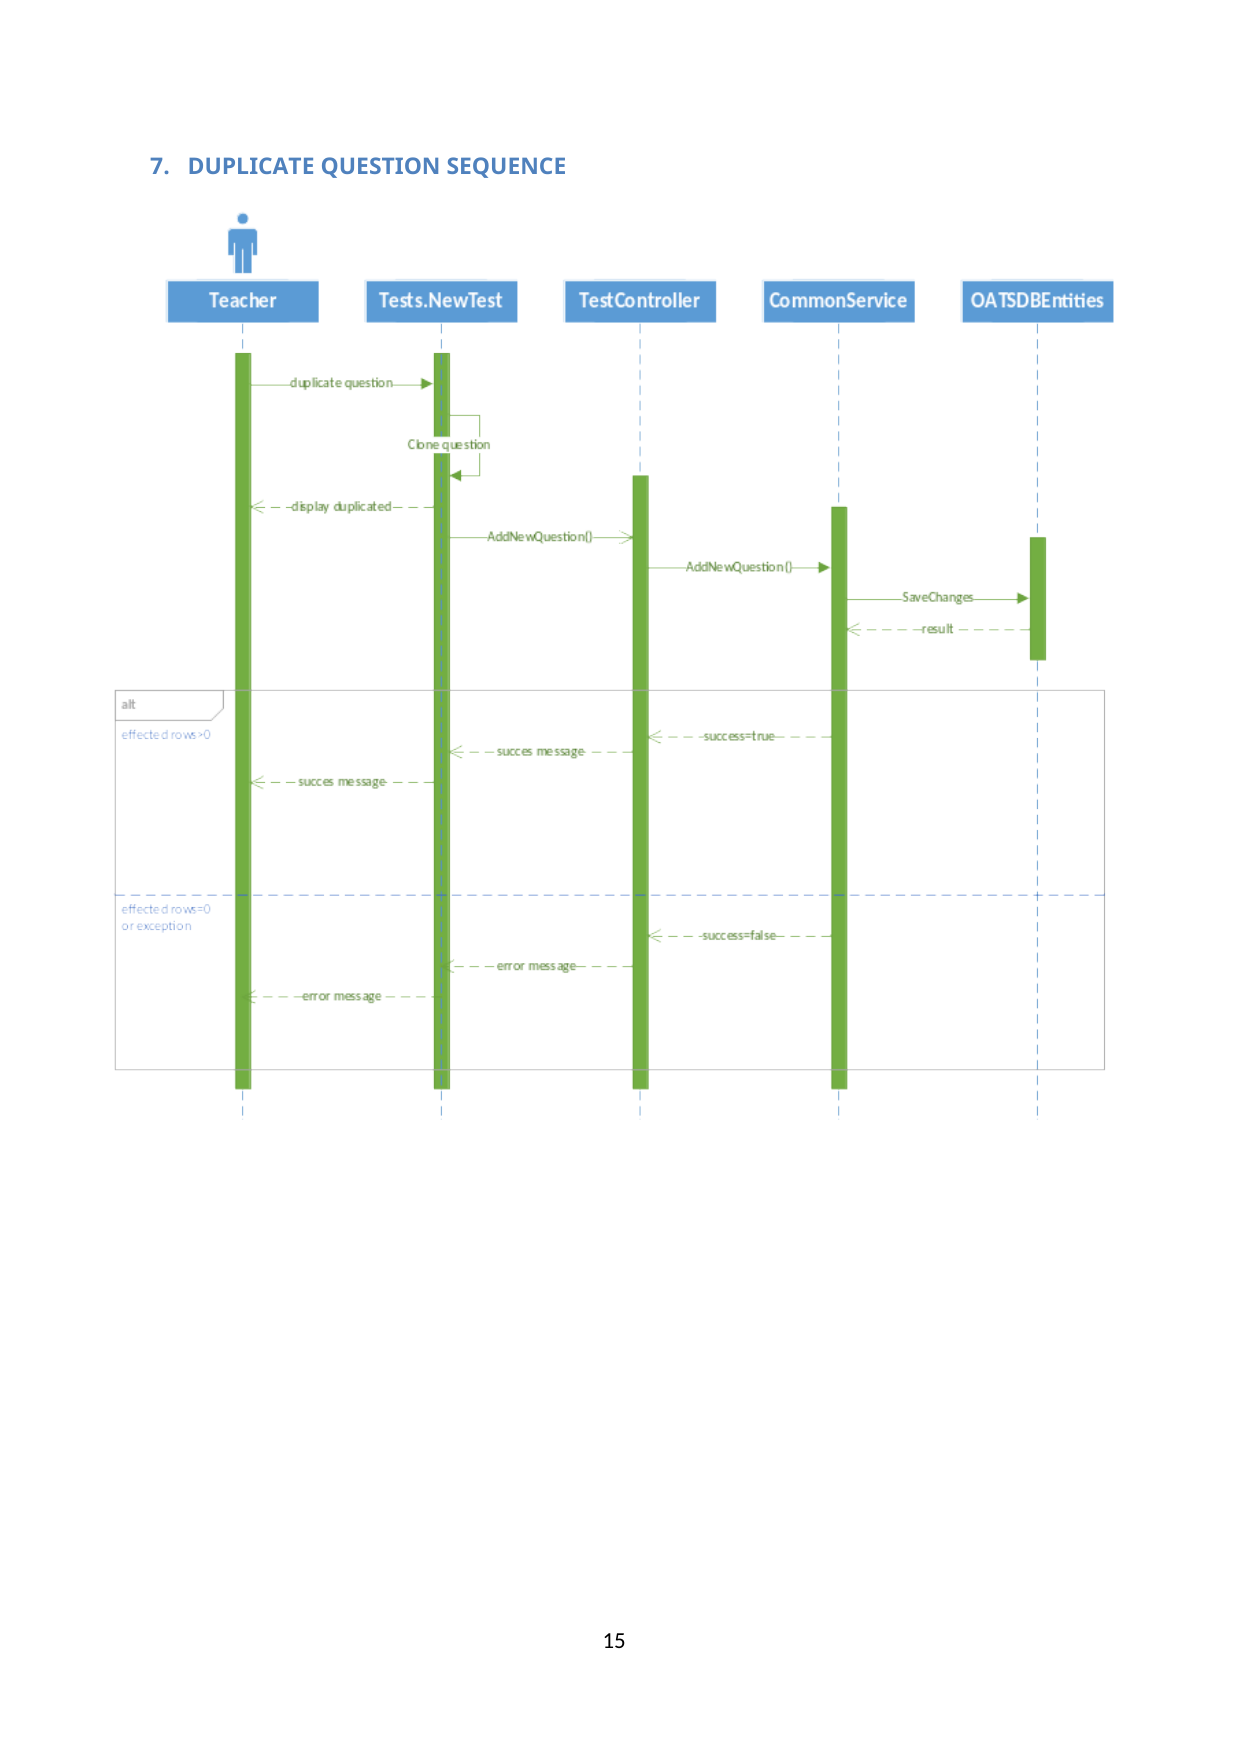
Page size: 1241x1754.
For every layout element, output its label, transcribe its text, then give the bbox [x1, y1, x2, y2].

subtitle DUPLICATE QUESTION SEQUENCE [150, 150, 1115, 181]
